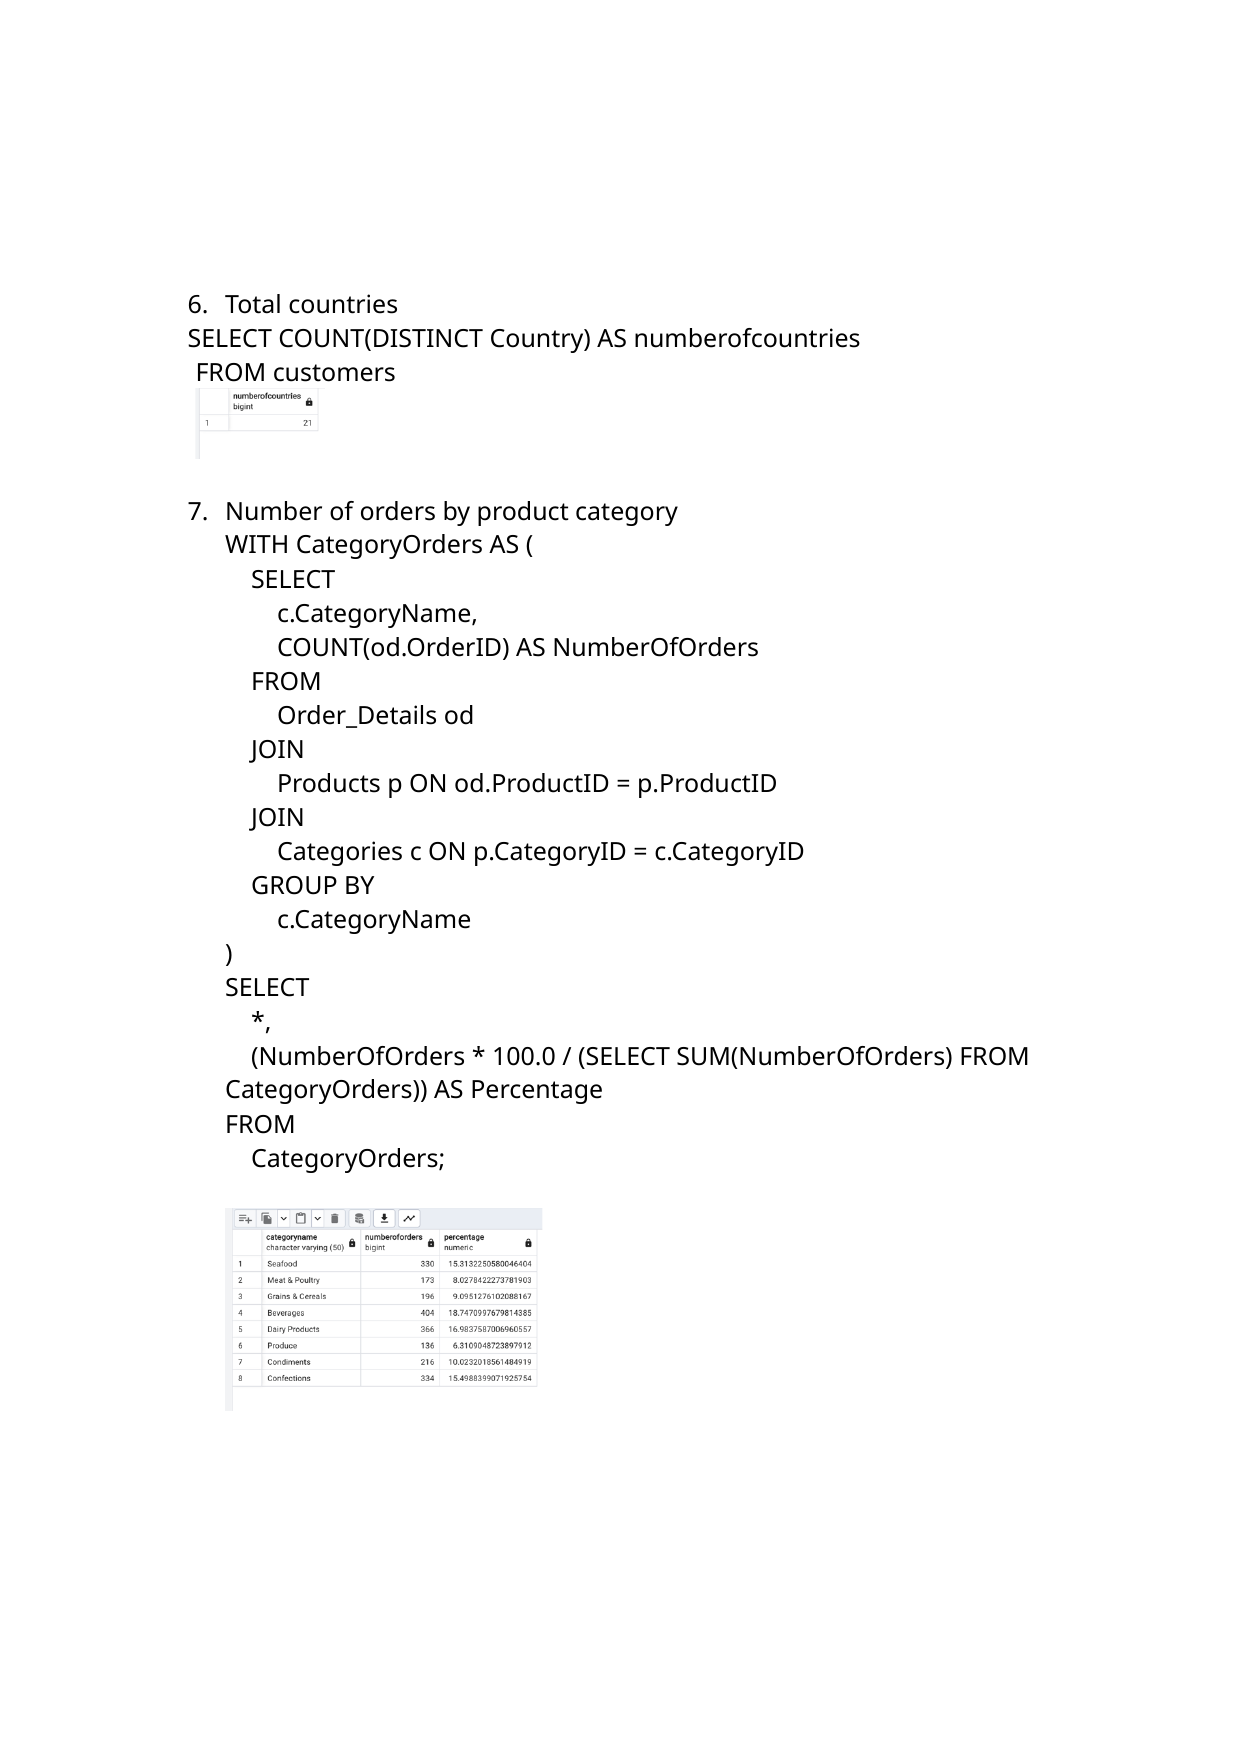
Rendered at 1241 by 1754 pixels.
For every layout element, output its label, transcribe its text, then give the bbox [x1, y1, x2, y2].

picture [195, 388, 325, 459]
list Categories c ON p.CategoryID = c.CategoryID [225, 834, 1090, 868]
list ) [225, 936, 1090, 970]
list FROM [225, 663, 1090, 697]
list Order_Details od [225, 697, 1090, 732]
text SELECT COUNT(DISTINCT Country) AS numberofcountries [187, 320, 1090, 354]
list CategoryOrders; [225, 1140, 1090, 1174]
list *, [225, 1004, 1090, 1038]
list Number of orders by product category [187, 493, 1090, 527]
list c.CategoryName [225, 902, 1090, 936]
list Products p ON od.ProductID = p.ProductID [225, 766, 1090, 800]
list FROM [225, 1106, 1090, 1140]
picture [225, 1208, 543, 1411]
list JOIN [225, 800, 1090, 834]
list (NumberOfOrders * 100.0 / (SELECT SUM(NumberOfOrders) FROM CategoryOrders)) AS Percentage [225, 1038, 1090, 1106]
list c.CategoryName, [225, 595, 1090, 629]
text FROM customers [150, 354, 1090, 388]
list Total countries [187, 286, 1090, 320]
list JOIN [225, 732, 1090, 766]
list GROUP BY [225, 868, 1090, 902]
list COUNT(od.OrderID) AS NumberOfOrders [225, 629, 1090, 663]
list WITH CategoryOrders AS ( [225, 527, 1090, 561]
list SELECT [225, 561, 1090, 595]
list SELECT [225, 970, 1090, 1004]
